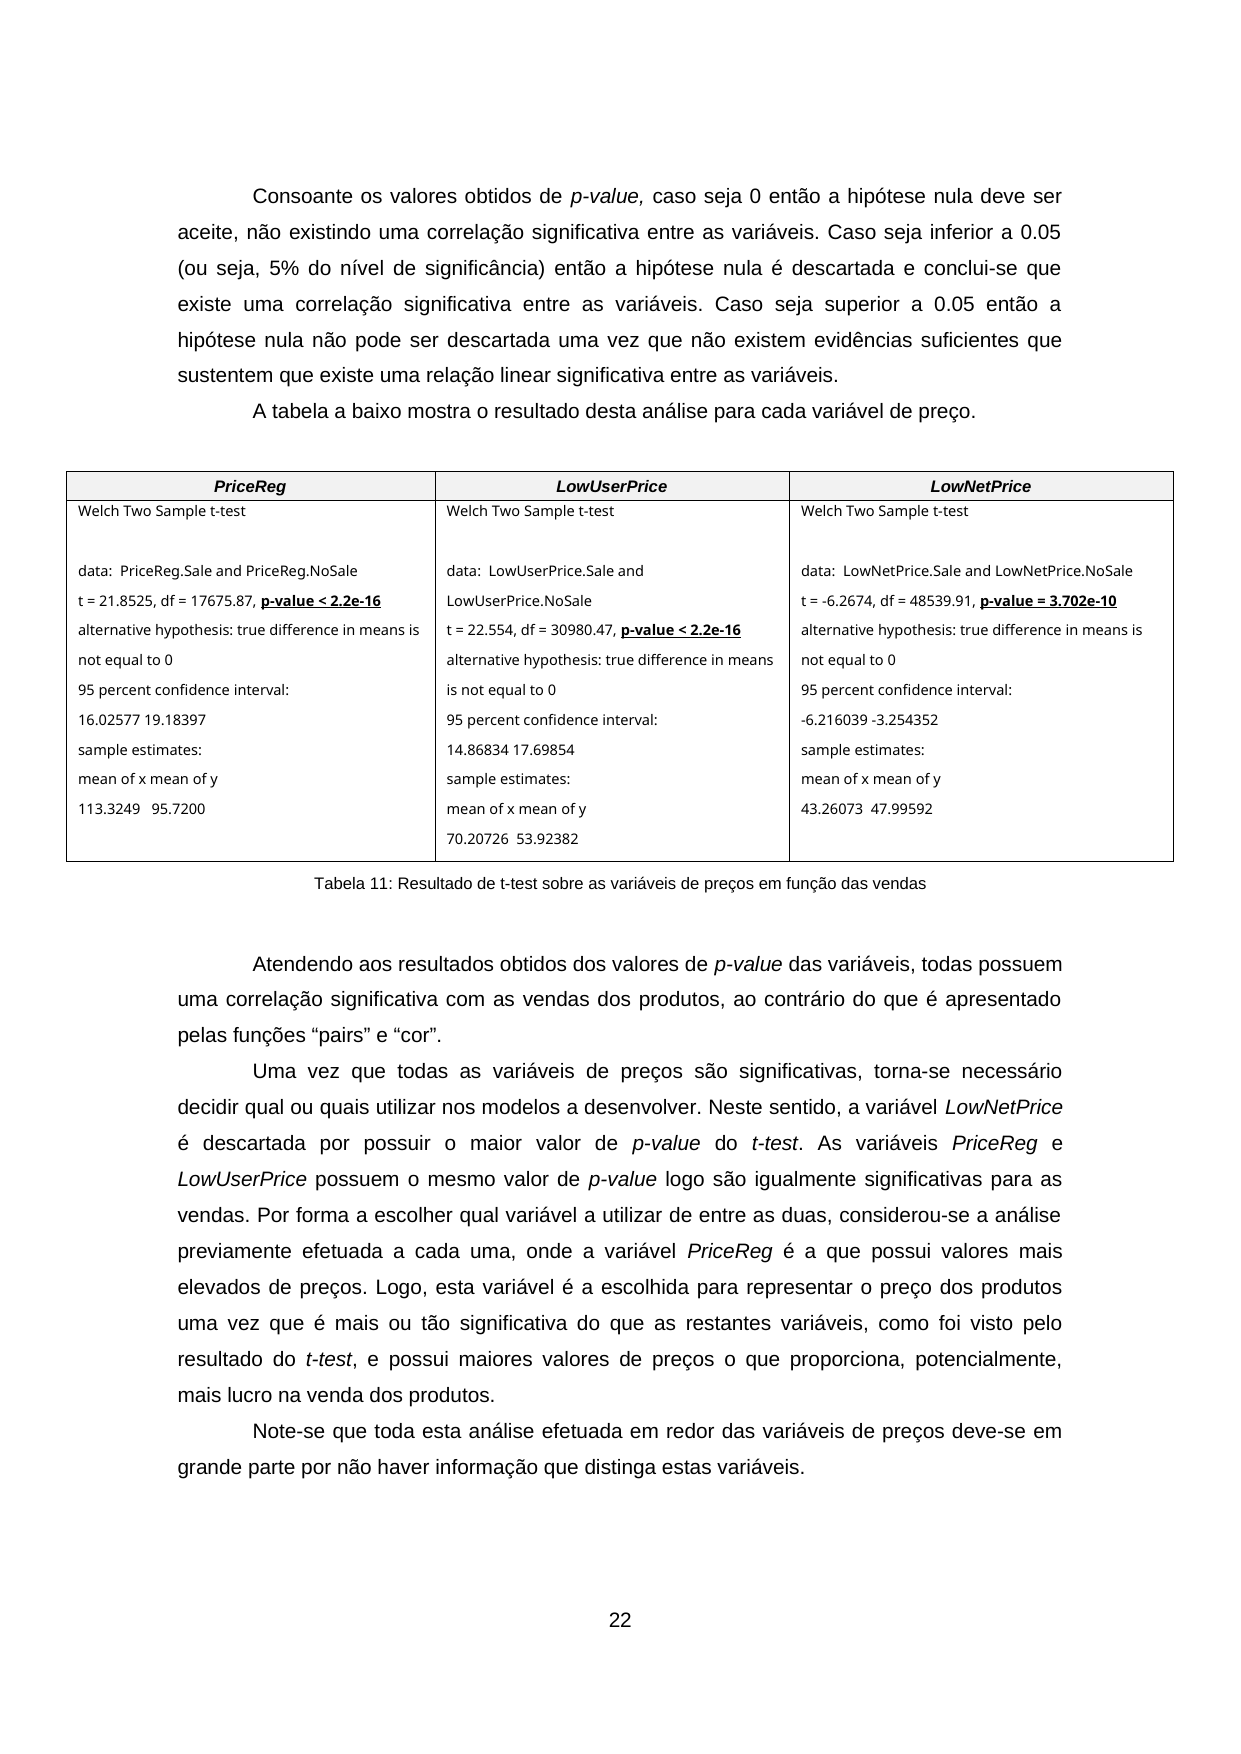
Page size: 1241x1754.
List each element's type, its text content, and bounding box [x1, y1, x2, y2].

text Consoante os valores obtidos de p-value, caso seja 0 então a hipótese nula deve ser aceite, não existindo uma correlação significativa entre as variáveis. Caso seja inferior a 0.05 (ou seja, 5% do nível de significância) então a hipótese nula é descartada e conclui-se que existe uma correlação significativa entre as variáveis. Caso seja superior a 0.05 então a hipótese nula não pode ser descartada uma vez que não existem evidências suficientes que sustentem que existe uma relação linear significativa entre as variáveis. [177, 184, 1063, 387]
table_cell Welch Two Sample t-test data: PriceReg.Sale and PriceReg.NoSale t = 21.8525, df = 17675.87, p-value < 2.2e-16 alternative hypothesis: true difference in means is not equal to 0 95 percent confidence interval: 16.02577 19.18397 sample estimates: mean of x mean of y 113.3249 95.7200 [67, 501, 435, 861]
text Note-se que toda esta análise efetuada em redor das variáveis de preços deve-se em grande parte por não haver informação que distinga estas variáveis. [177, 1418, 1063, 1478]
text Tabela 11: Resultado de t-test sobre as variáveis de preços em função das vendas [177, 874, 1063, 893]
table_cell Welch Two Sample t-test data: LowUserPrice.Sale and LowUserPrice.NoSale t = 22.554, df = 30980.47, p-value < 2.2e-16 alternative hypothesis: true difference in means is not equal to 0 95 percent confidence interval: 14.86834 17.69854 sample estimates: mean of x mean of y 70.20726 53.92382 [436, 501, 789, 861]
table_cell Welch Two Sample t-test data: LowNetPrice.Sale and LowNetPrice.NoSale t = -6.2674, df = 48539.91, p-value = 3.702e-10 alternative hypothesis: true difference in means is not equal to 0 95 percent confidence interval: -6.216039 -3.254352 sample estimates: mean of x mean of y 43.26073 47.99592 [790, 501, 1173, 861]
table_header LowNetPrice [790, 472, 1173, 500]
text Atendendo aos resultados obtidos dos valores de p-value das variáveis, todas possuem uma correlação significativa com as vendas dos produtos, ao contrário do que é apresentado pelas funções “pairs” e “cor”. [177, 951, 1063, 1047]
table_header PriceReg [67, 472, 435, 500]
text A tabela a baixo mostra o resultado desta análise para cada variável de preço. [177, 399, 1063, 423]
table_header LowUserPrice [436, 472, 789, 500]
text Uma vez que todas as variáveis de preços são significativas, torna-se necessário decidir qual ou quais utilizar nos modelos a desenvolver. Neste sentido, a variável LowNetPrice é descartada por possuir o maior valor de p-value do t-test. As variáveis PriceReg e LowUserPrice possuem o mesmo valor de p-value logo são igualmente significativas para as vendas. Por forma a escolher qual variável a utilizar de entre as duas, considerou-se a análise previamente efetuada a cada uma, onde a variável PriceReg é a que possui valores mais elevados de preços. Logo, esta variável é a escolhida para representar o preço dos produtos uma vez que é mais ou tão significativa do que as restantes variáveis, como foi visto pelo resultado do t-test, e possui maiores valores de preços o que proporciona, potencialmente, mais lucro na venda dos produtos. [177, 1059, 1063, 1407]
